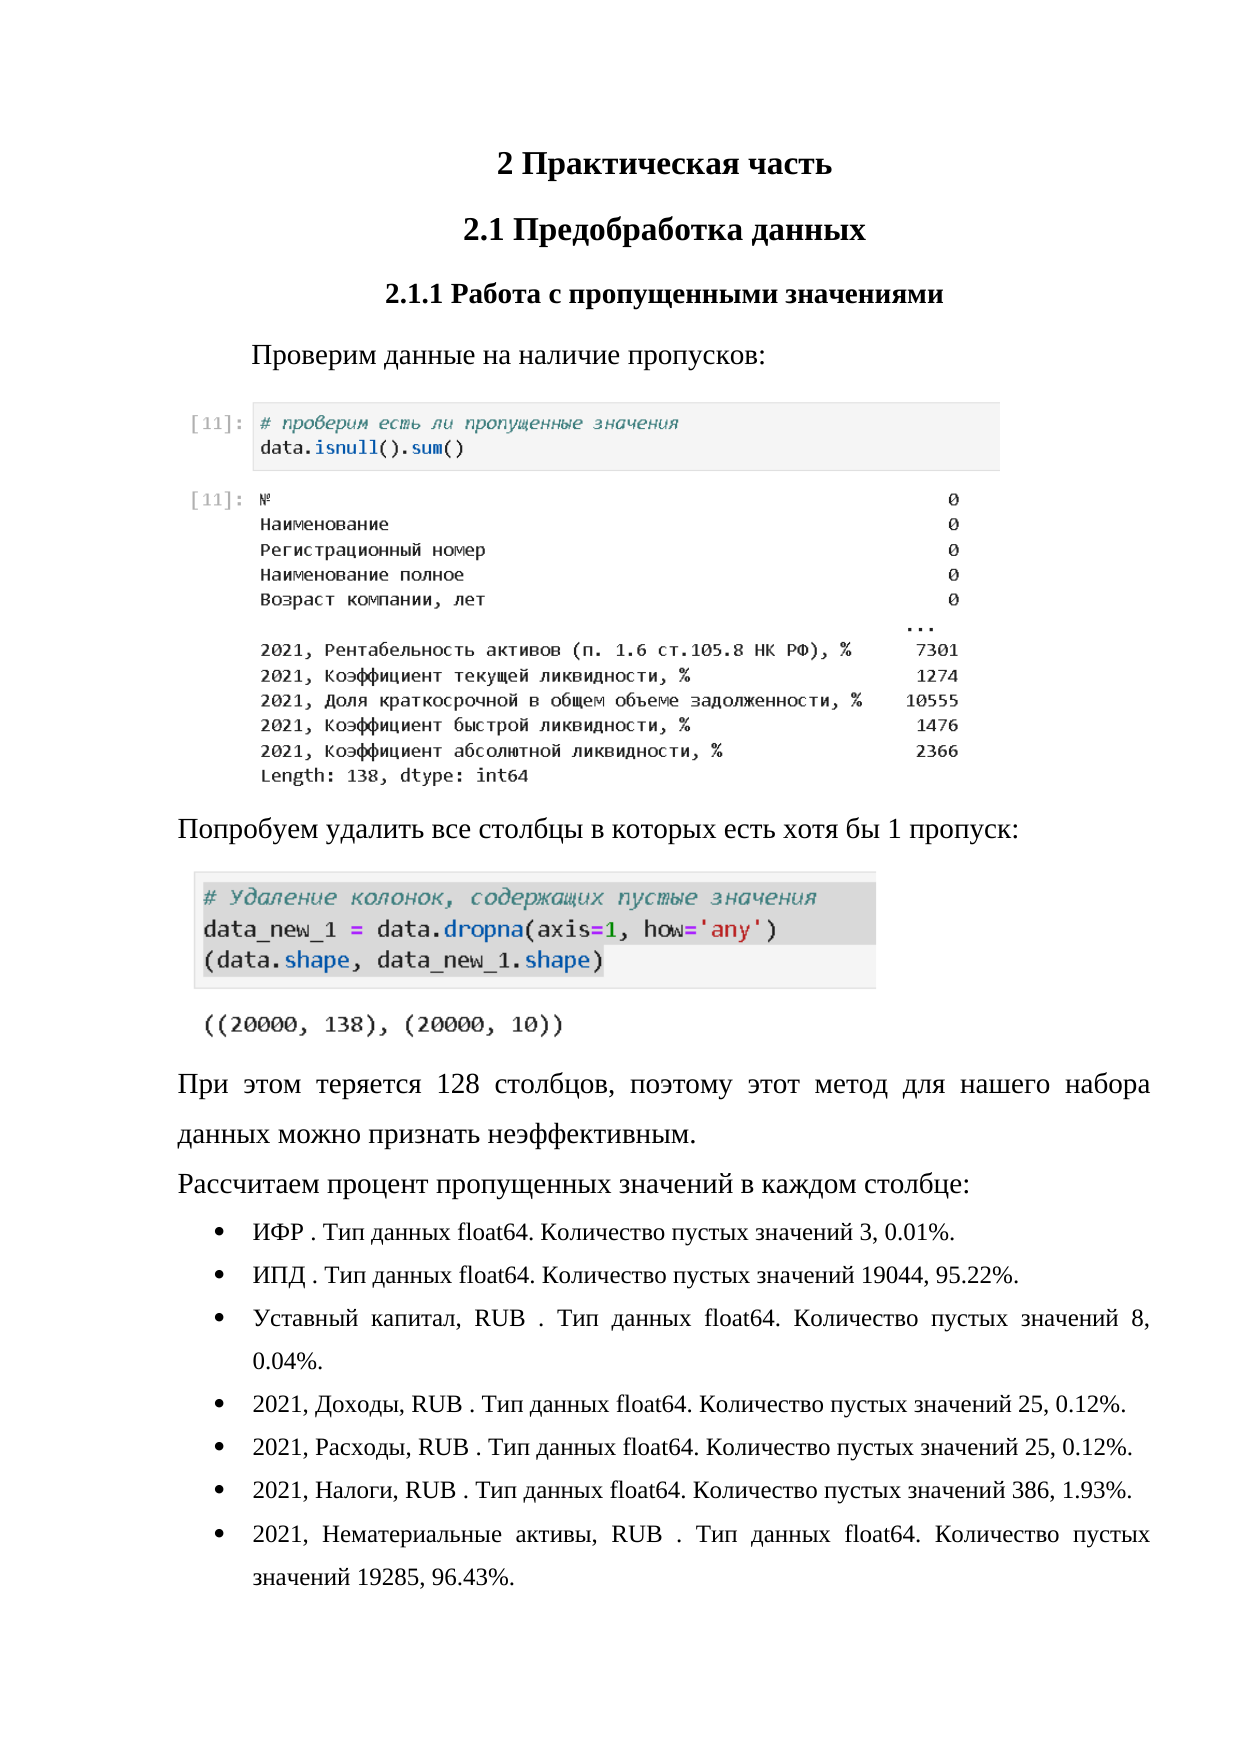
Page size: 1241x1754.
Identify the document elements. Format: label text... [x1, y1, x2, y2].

subtitle 2 Практическая часть [177, 143, 1152, 181]
text Рассчитаем процент пропущенных значений в каждом столбце: [177, 1166, 1152, 1200]
list 2021, Расходы, RUB . Тип данных float64. Количество пустых значений 25, 0.12%. [215, 1432, 1152, 1461]
list 2021, Доходы, RUB . Тип данных float64. Количество пустых значений 25, 0.12%. [215, 1389, 1152, 1418]
picture [184, 861, 877, 1049]
picture [177, 387, 1000, 798]
subtitle 2.1.1 Работа с пропущенными значениями [177, 276, 1152, 309]
text Попробуем удалить все столбцы в которых есть хотя бы 1 пропуск: [177, 811, 1152, 845]
list 2021, Нематериальные активы, RUB . Тип данных float64. Количество пустых значений 19285, 96.43%. [215, 1519, 1152, 1591]
text Проверим данные на наличие пропусков: [177, 337, 1152, 371]
text При этом теряется 128 столбцов, поэтому этот метод для нашего набора данных можно признать неэффективным. [177, 1066, 1152, 1150]
list 2021, Налоги, RUB . Тип данных float64. Количество пустых значений 386, 1.93%. [215, 1476, 1152, 1504]
list Уставный капитал, RUB . Тип данных float64. Количество пустых значений 8, 0.04%. [215, 1303, 1152, 1375]
list ИФР . Тип данных float64. Количество пустых значений 3, 0.01%. [215, 1217, 1152, 1246]
list ИПД . Тип данных float64. Количество пустых значений 19044, 95.22%. [215, 1260, 1152, 1289]
subtitle 2.1 Предобработка данных [177, 209, 1152, 248]
